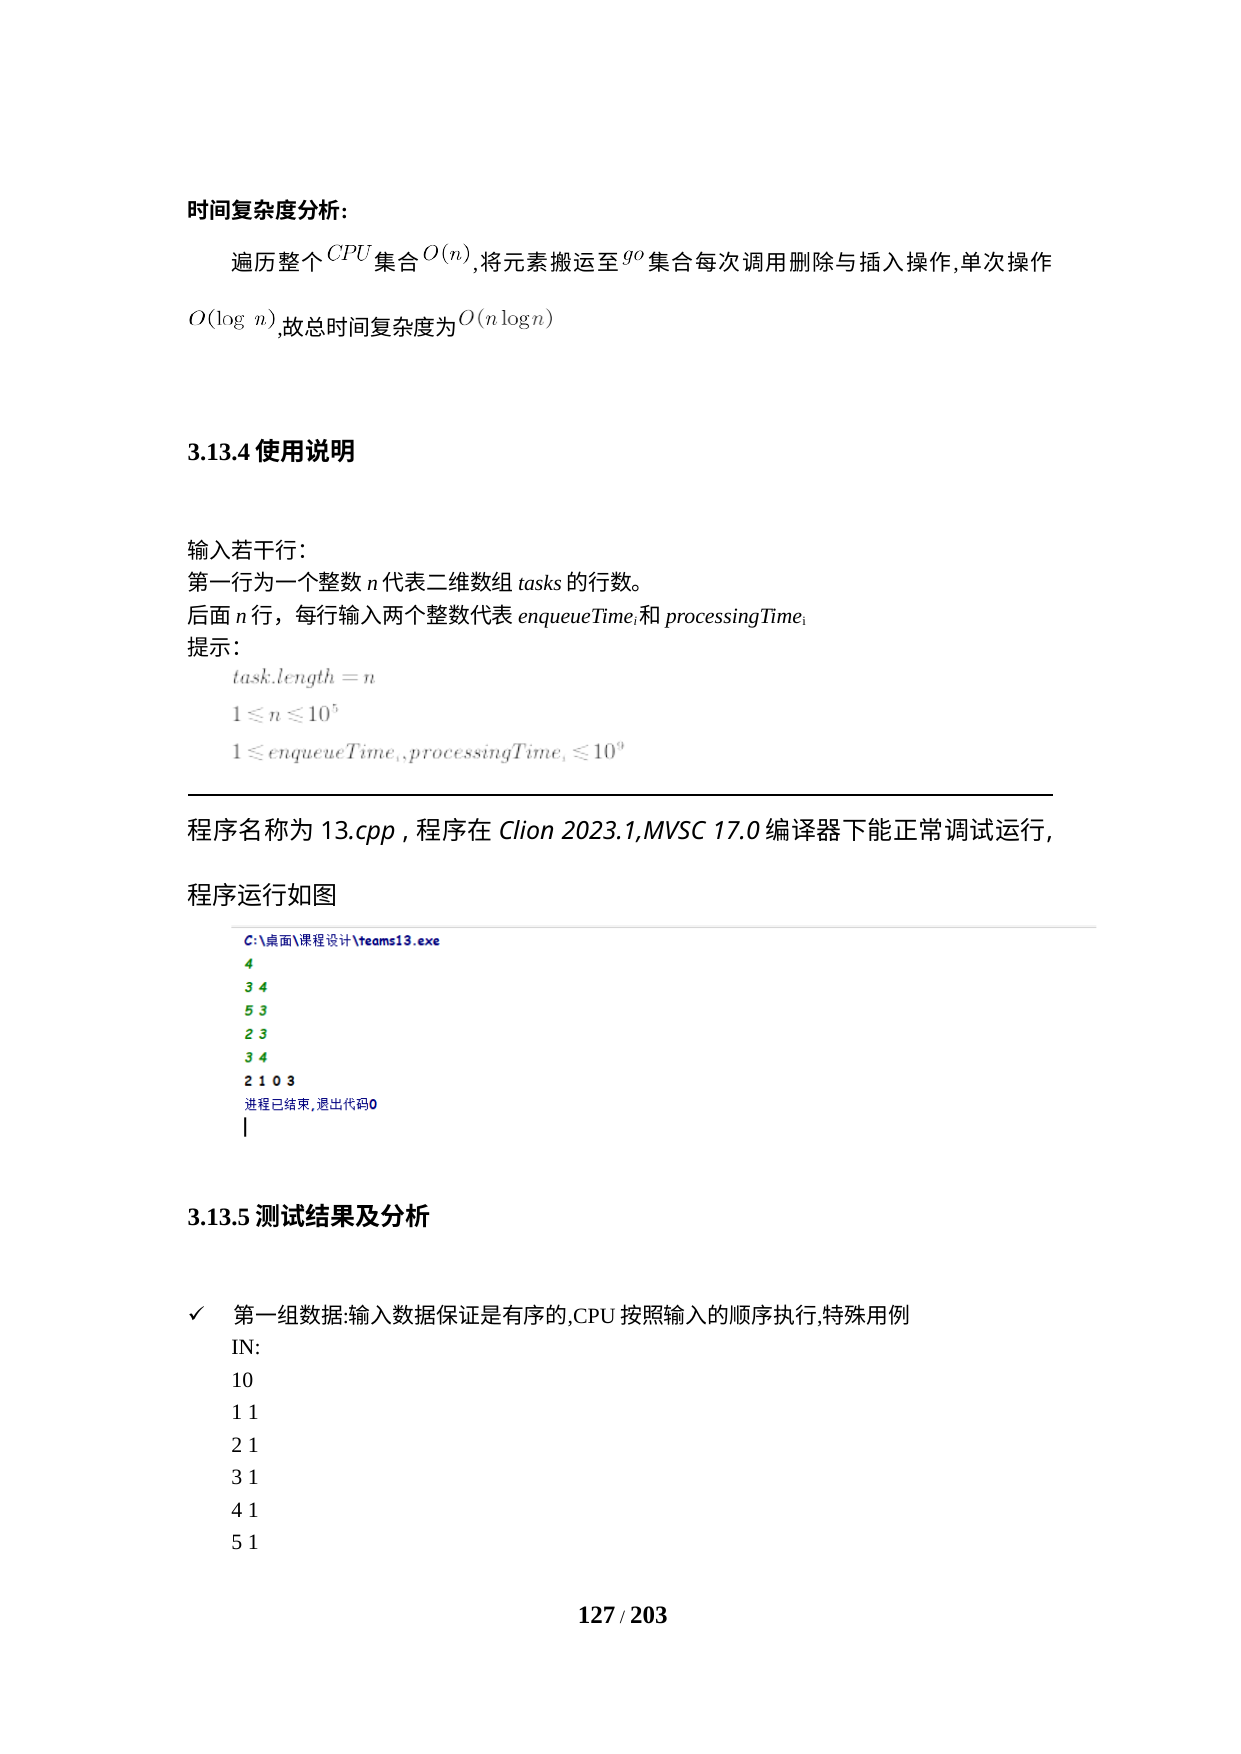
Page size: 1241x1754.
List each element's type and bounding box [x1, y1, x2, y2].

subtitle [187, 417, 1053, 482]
picture [231, 925, 1097, 1153]
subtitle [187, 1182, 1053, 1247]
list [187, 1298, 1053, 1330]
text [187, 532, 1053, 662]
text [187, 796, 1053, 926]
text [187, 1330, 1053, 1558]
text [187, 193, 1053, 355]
